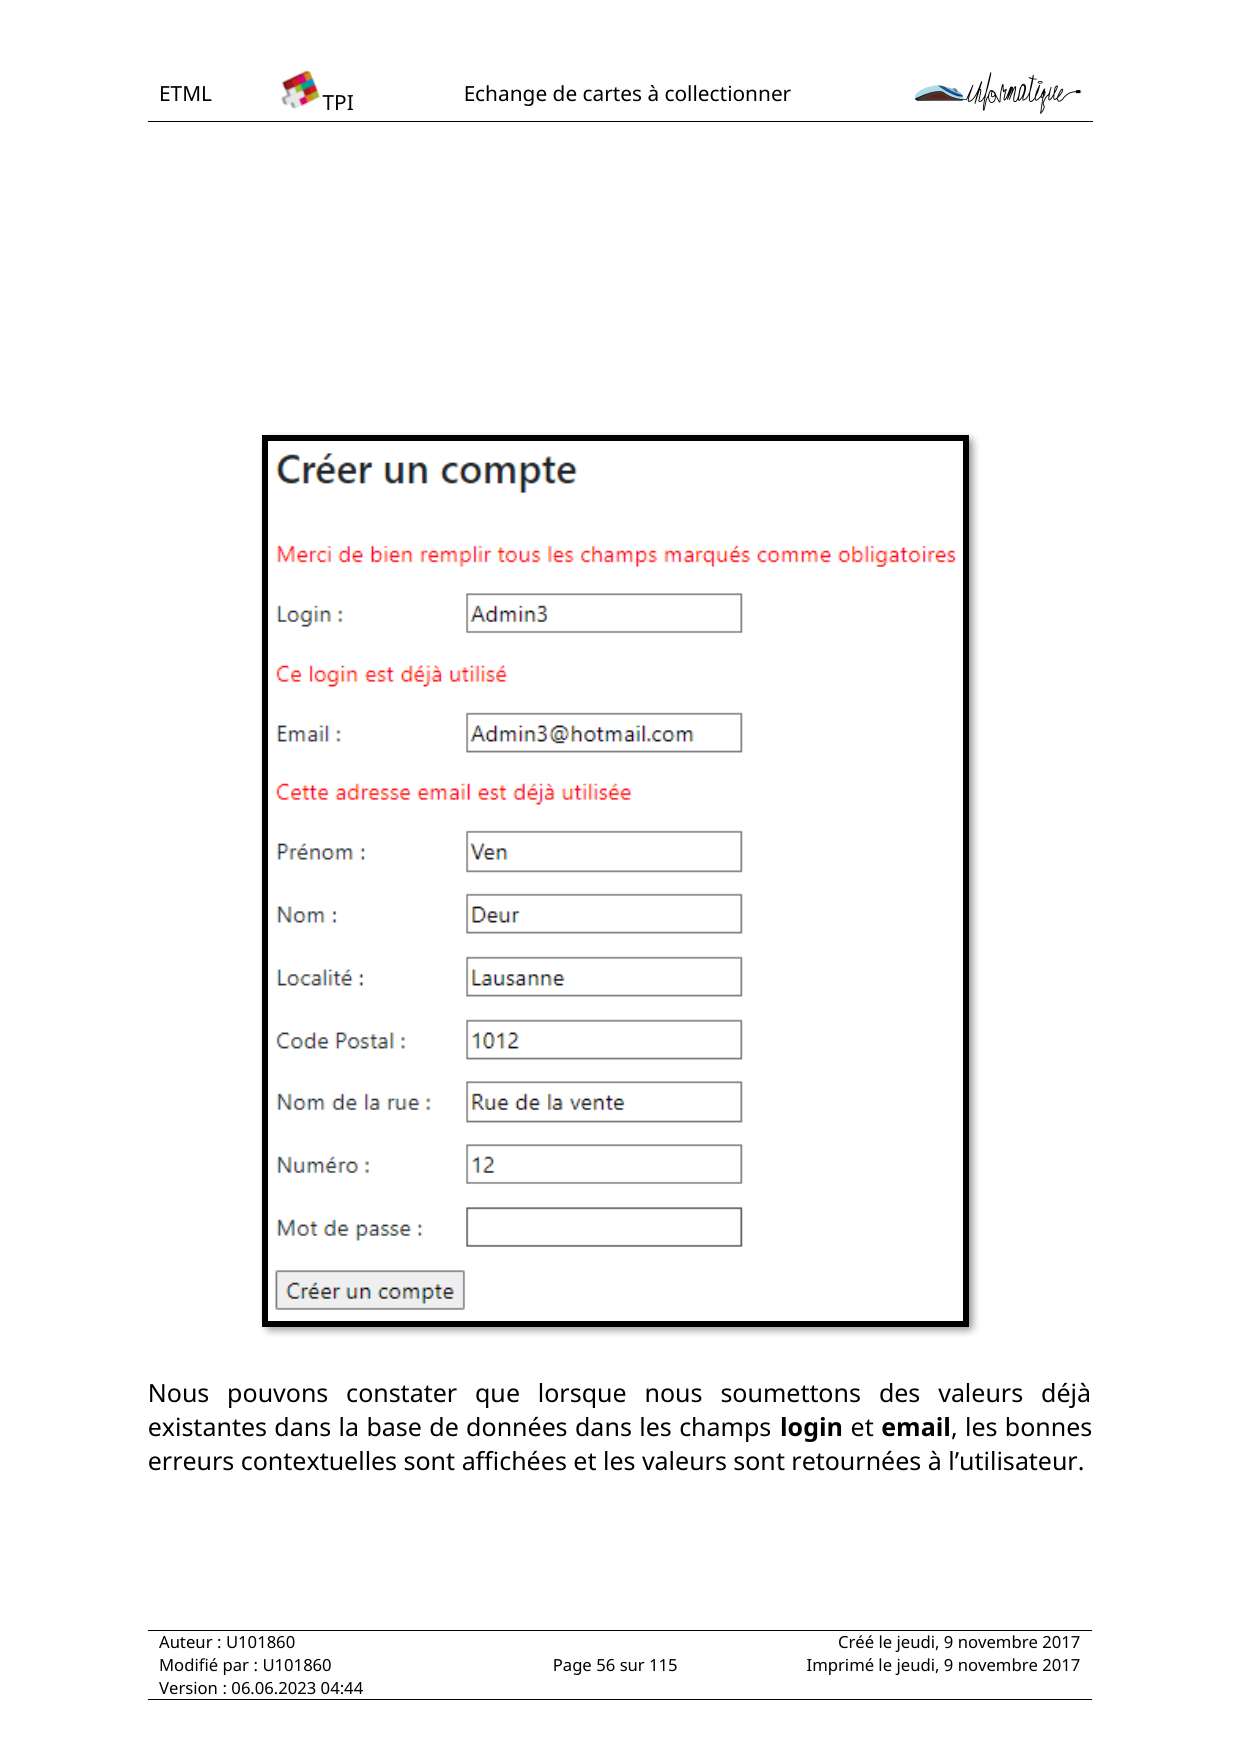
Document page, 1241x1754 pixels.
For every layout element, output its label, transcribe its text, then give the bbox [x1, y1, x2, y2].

picture [276, 69, 323, 111]
text Nous pouvons constater que lorsque nous soumettons des valeurs déjà existantes dans la base de données dans les champs login et email, les bonnes erreurs contextuelles sont affichées et les valeurs sont retournées à l’utilisateur. [148, 1375, 1092, 1478]
picture [268, 441, 963, 1321]
